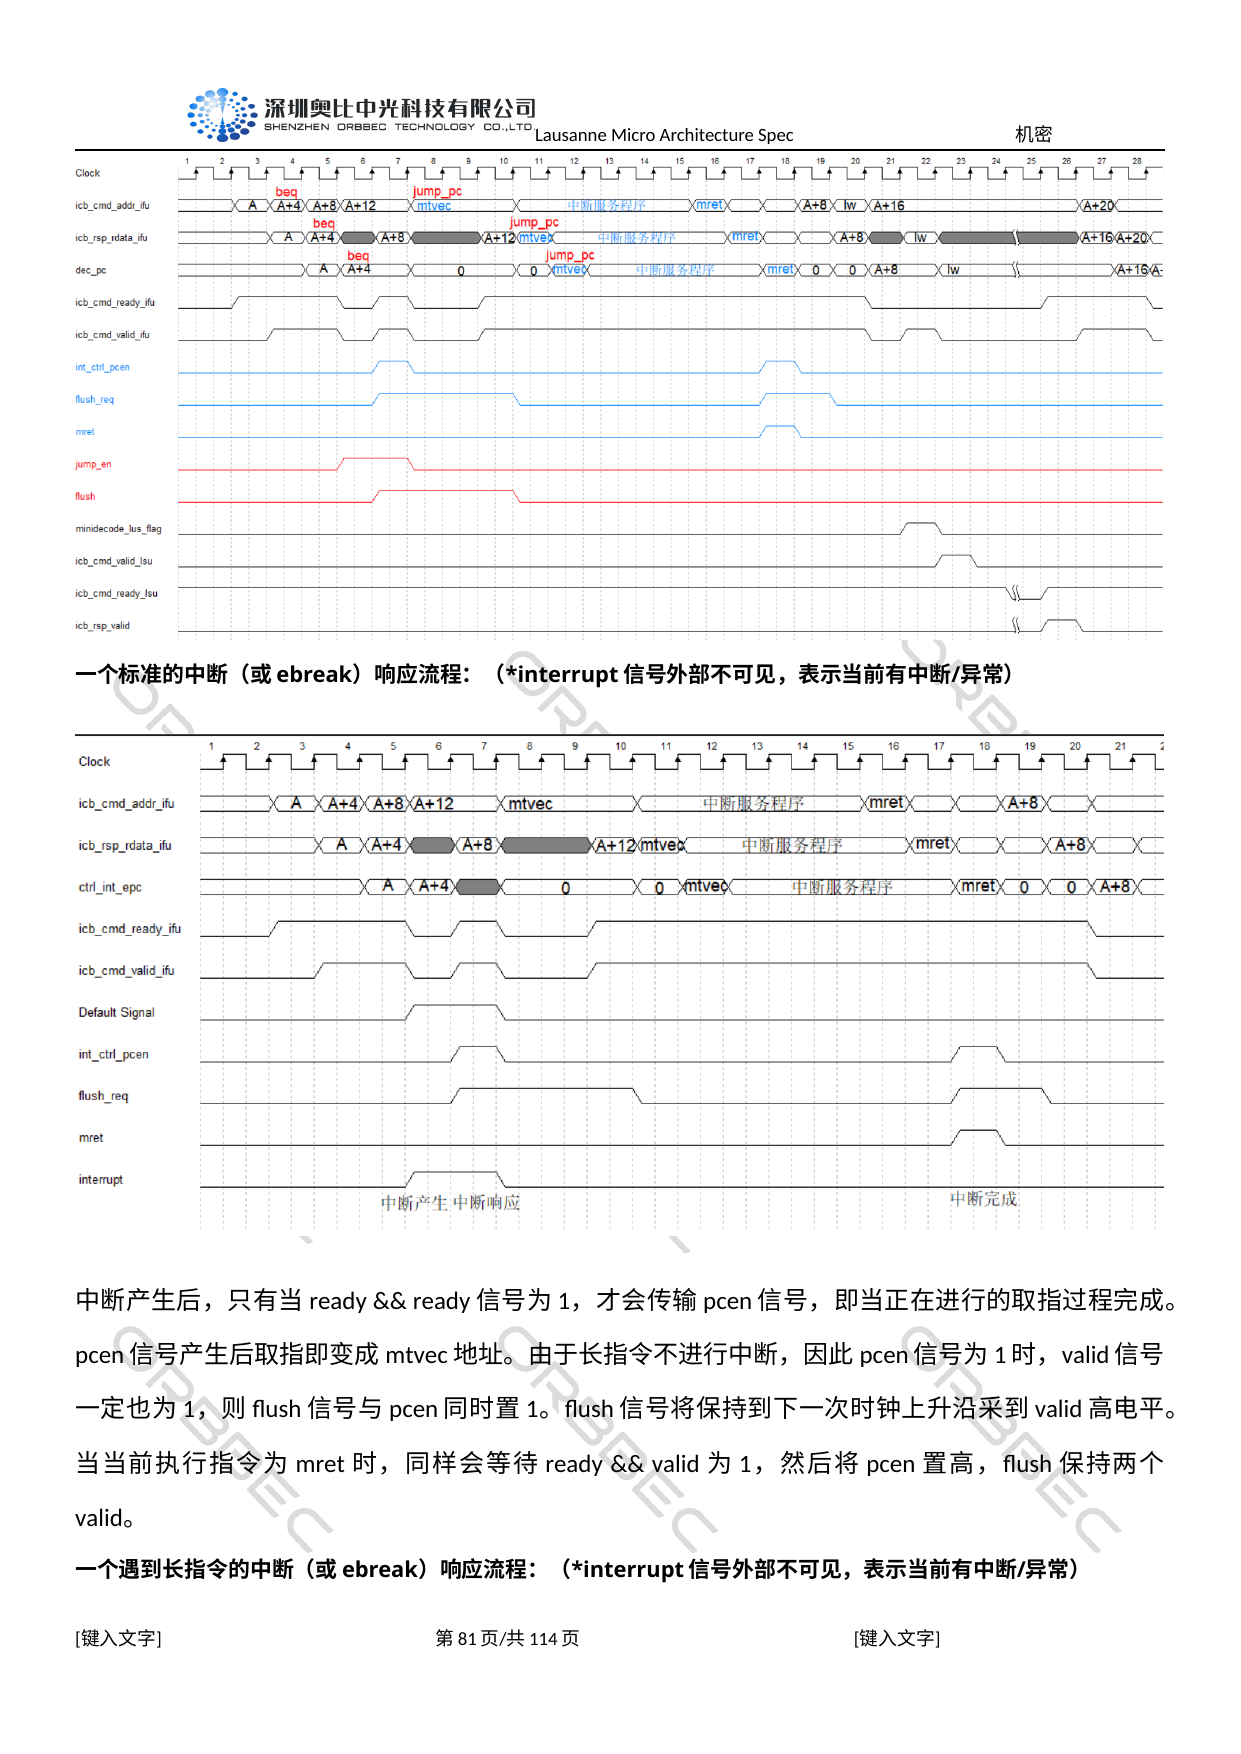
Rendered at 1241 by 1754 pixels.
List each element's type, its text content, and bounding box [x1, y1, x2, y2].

list 一个遇到长指令的中断（或ebreak）响应流程：（*interrupt信号外部不可见，表示当前有中断/异常） [75, 1552, 1165, 1584]
list 一个标准的中断（或ebreak）响应流程：（*interrupt信号外部不可见，表示当前有中断/异常） [75, 657, 1165, 689]
picture [45, 63, 1195, 1690]
list 中断产生后，只有当ready && ready信号为1，才会传输pcen信号，即当正在进行的取指过程完成。pcen信号产生后取指即变成mtvec地址。由于长指令不进行中断，因此pcen信号为1时，valid信号一定也为1，则flush信号与pcen同时置1。flush信号将保持到下一次时钟上升沿采到valid高电平。当当前执行指令为mret时，同样会等待ready && valid为1，然后将pcen置高，flush保持两个valid。 [75, 1280, 1165, 1534]
